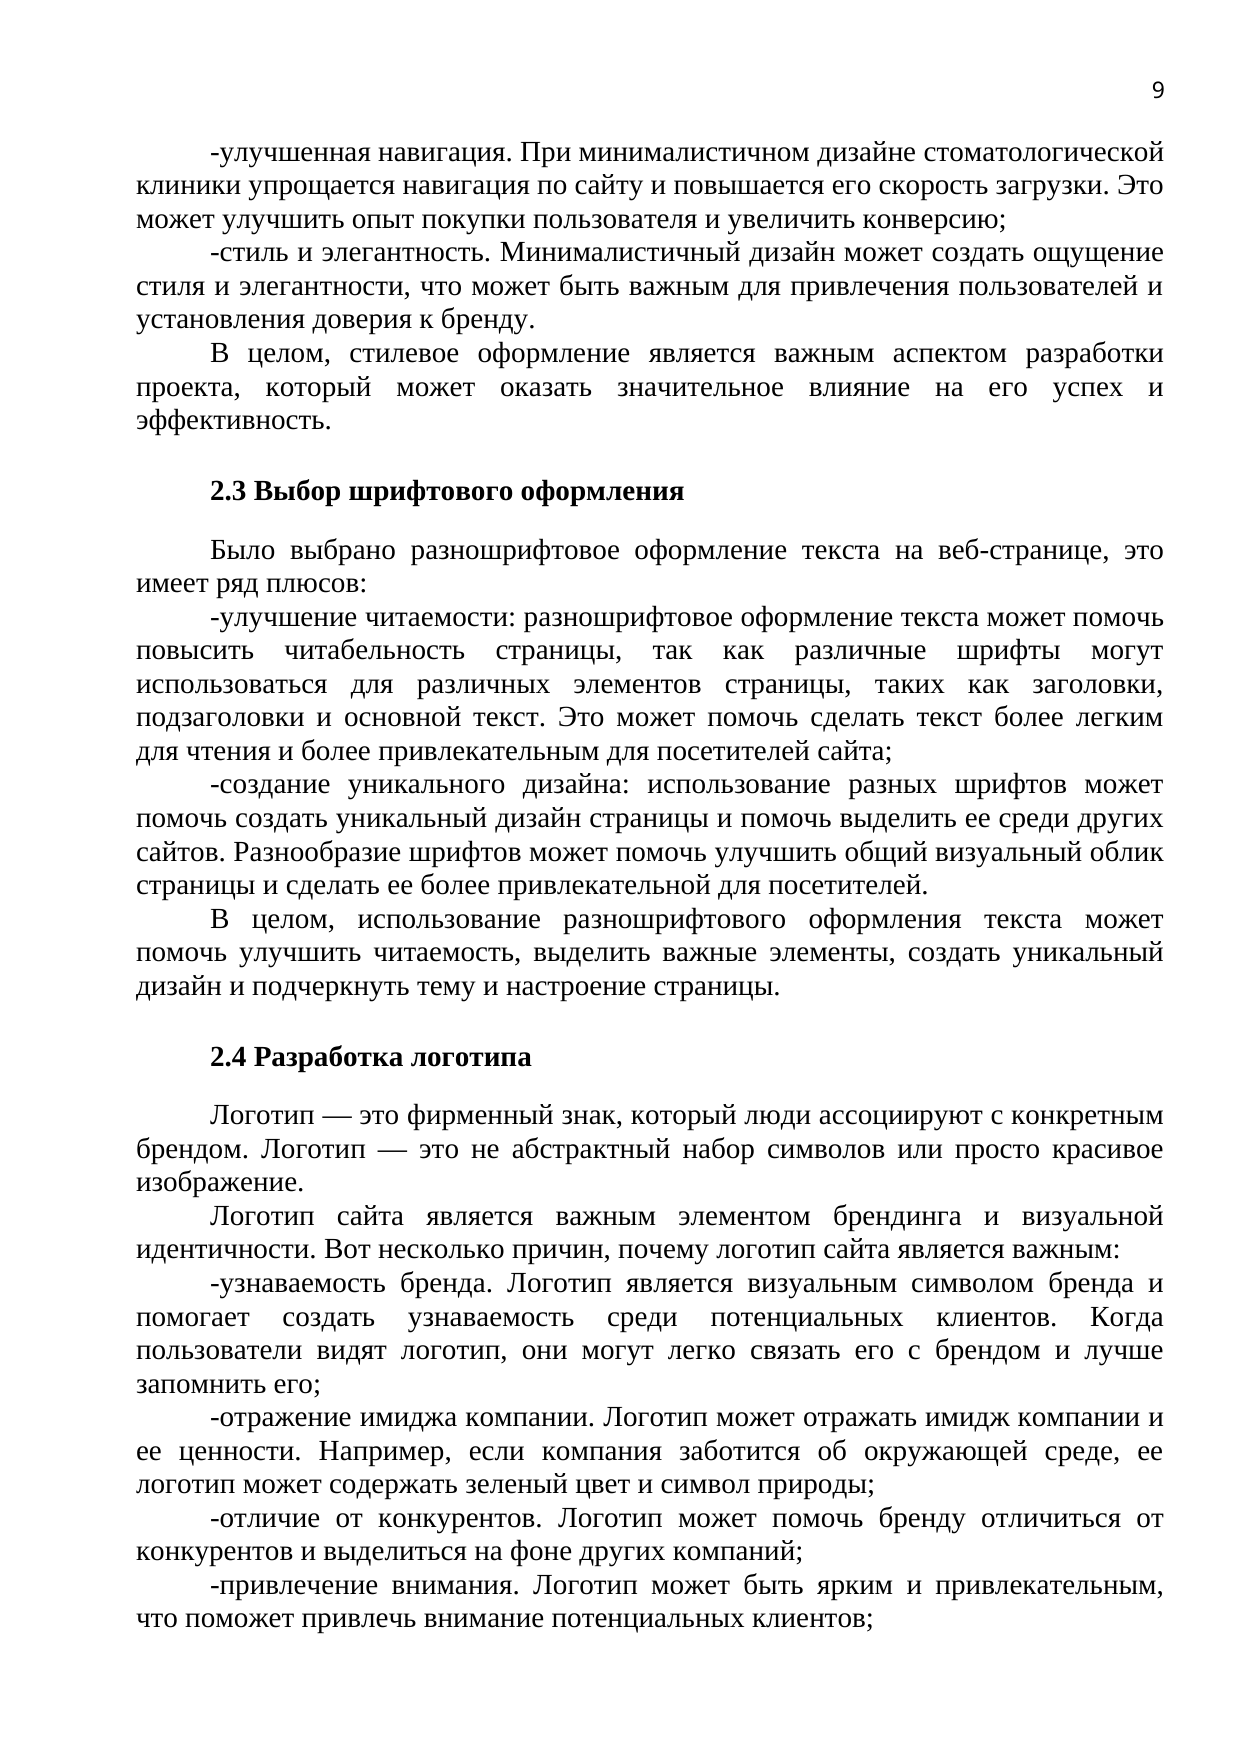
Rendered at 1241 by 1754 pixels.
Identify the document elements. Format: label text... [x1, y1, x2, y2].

text Логотип — это фирменный знак, который люди ассоциируют с конкретным брендом. Логотип — это не абстрактный набор символов или просто красивое изображение. [136, 1097, 1164, 1198]
text Логотип сайта является важным элементом брендинга и визуальной идентичности. Вот несколько причин, почему логотип сайта является важным: [136, 1198, 1164, 1265]
text -стиль и элегантность. Минималистичный дизайн может создать ощущение стиля и элегантности, что может быть важным для привлечения пользователей и установления доверия к бренду. [136, 234, 1164, 335]
text -улучшение читаемости: разношрифтовое оформление текста может помочь повысить читабельность страницы, так как различные шрифты могут использоваться для различных элементов страницы, таких как заголовки, подзаголовки и основной текст. Это может помочь сделать текст более легким для чтения и более привлекательным для посетителей сайта; [136, 599, 1164, 767]
text -отличие от конкурентов. Логотип может помочь бренду отличиться от конкурентов и выделиться на фоне других компаний; [136, 1500, 1164, 1567]
text 2.4 Разработка логотипа [136, 1039, 1164, 1072]
text -создание уникального дизайна: использование разных шрифтов может помочь создать уникальный дизайн страницы и помочь выделить ее среди других сайтов. Разнообразие шрифтов может помочь улучшить общий визуальный облик страницы и сделать ее более привлекательной для посетителей. [136, 767, 1164, 901]
text -отражение имиджа компании. Логотип может отражать имидж компании и ее ценности. Например, если компания заботится об окружающей среде, ее логотип может содержать зеленый цвет и символ природы; [136, 1399, 1164, 1500]
text -привлечение внимания. Логотип может быть ярким и привлекательным, что поможет привлечь внимание потенциальных клиентов; [136, 1567, 1164, 1634]
text Было выбрано разношрифтовое оформление текста на веб-странице, это имеет ряд плюсов: [136, 532, 1164, 599]
text -узнаваемость бренда. Логотип является визуальным символом бренда и помогает создать узнаваемость среди потенциальных клиентов. Когда пользователи видят логотип, они могут легко связать его с брендом и лучше запомнить его; [136, 1265, 1164, 1399]
text 2.3 Выбор шрифтового оформления [136, 473, 1164, 507]
text В целом, использование разношрифтового оформления текста может помочь улучшить читаемость, выделить важные элементы, создать уникальный дизайн и подчеркнуть тему и настроение страницы. [136, 901, 1164, 1001]
text В целом, стилевое оформление является важным аспектом разработки проекта, который может оказать значительное влияние на его успех и эффективность. [136, 335, 1164, 436]
text -улучшенная навигация. При минималистичном дизайне стоматологической клиники упрощается навигация по сайту и повышается его скорость загрузки. Это может улучшить опыт покупки пользователя и увеличить конверсию; [136, 134, 1164, 234]
